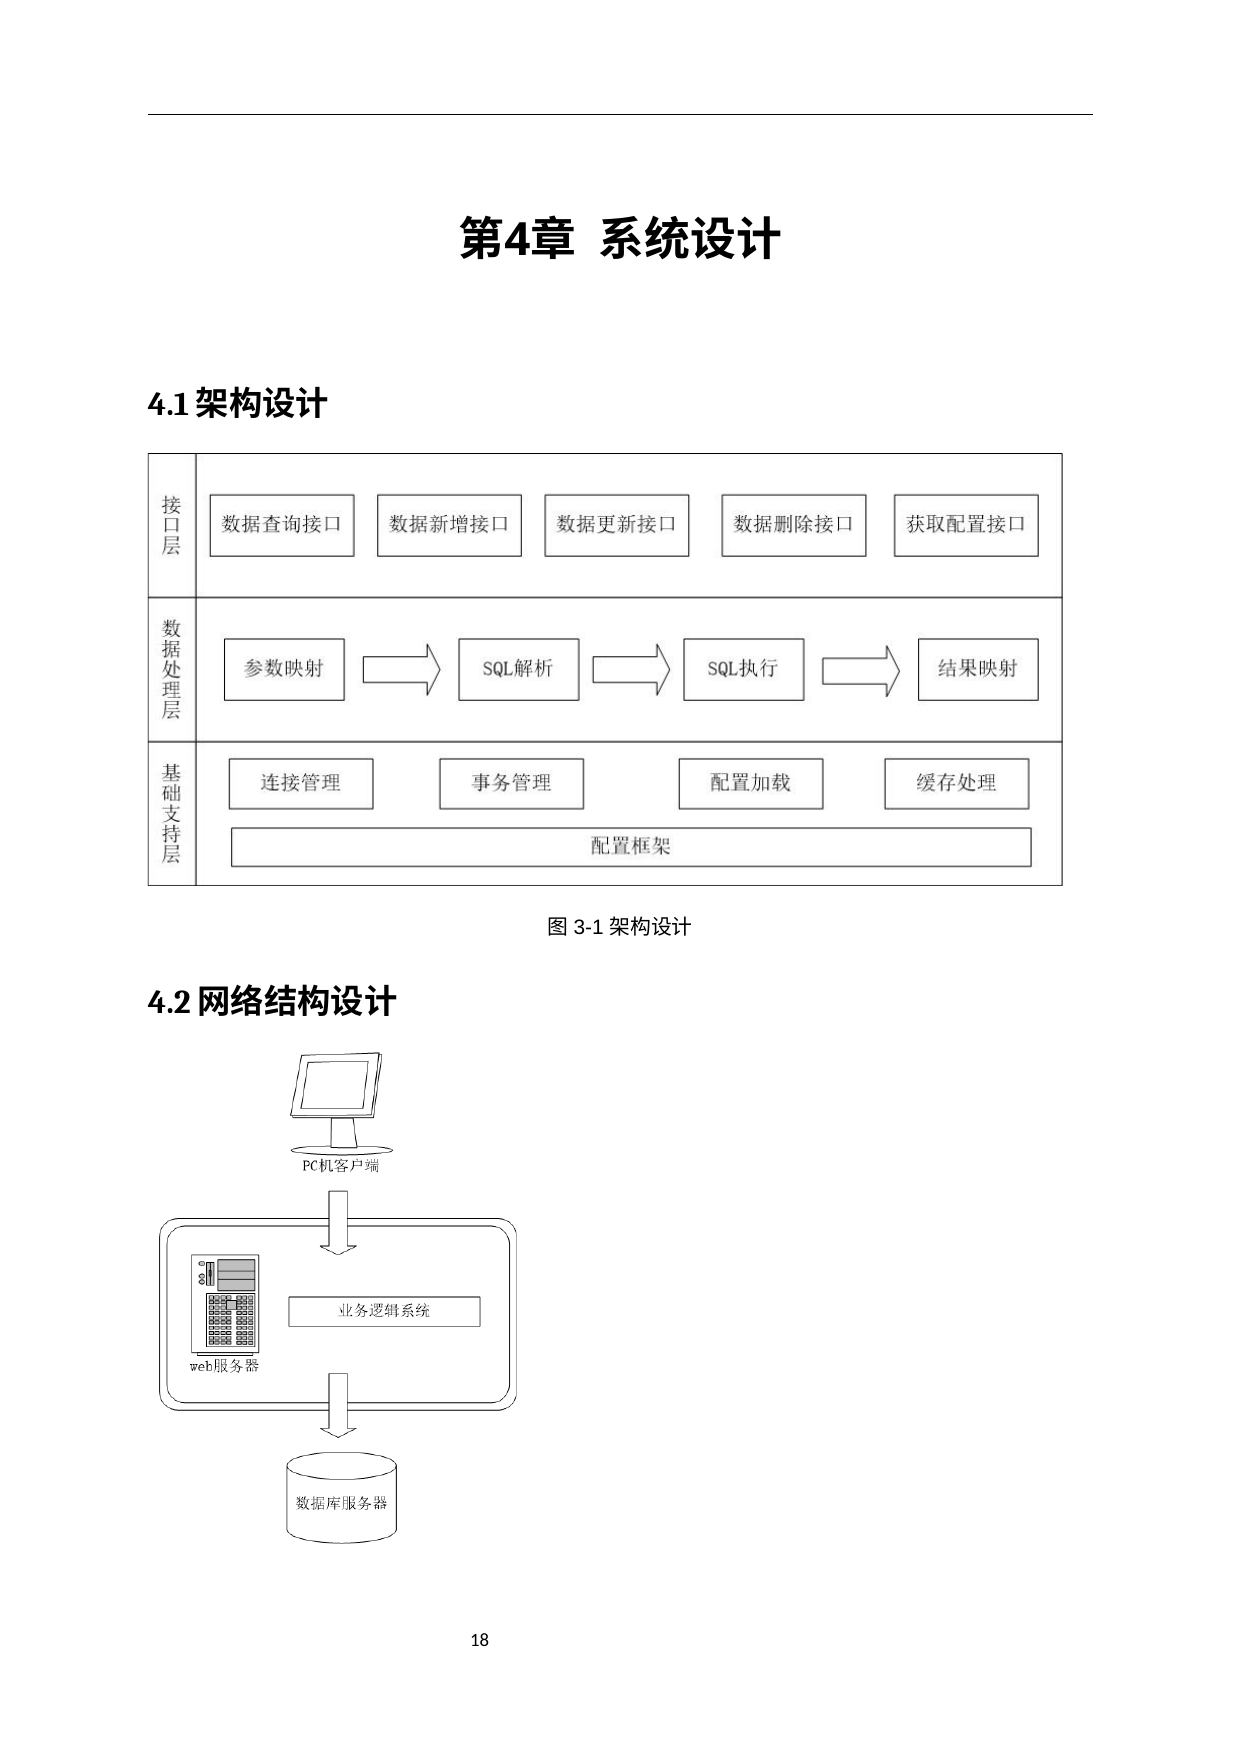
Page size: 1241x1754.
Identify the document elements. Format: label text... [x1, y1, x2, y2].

text 图 3-1 架构设计 [148, 909, 1093, 941]
subtitle 4.1架构设计 [148, 368, 1093, 433]
picture [147, 1051, 517, 1544]
subtitle 系统设计 [148, 187, 1093, 284]
subtitle 4.2网络结构设计 [148, 966, 1093, 1031]
picture [147, 453, 1063, 886]
